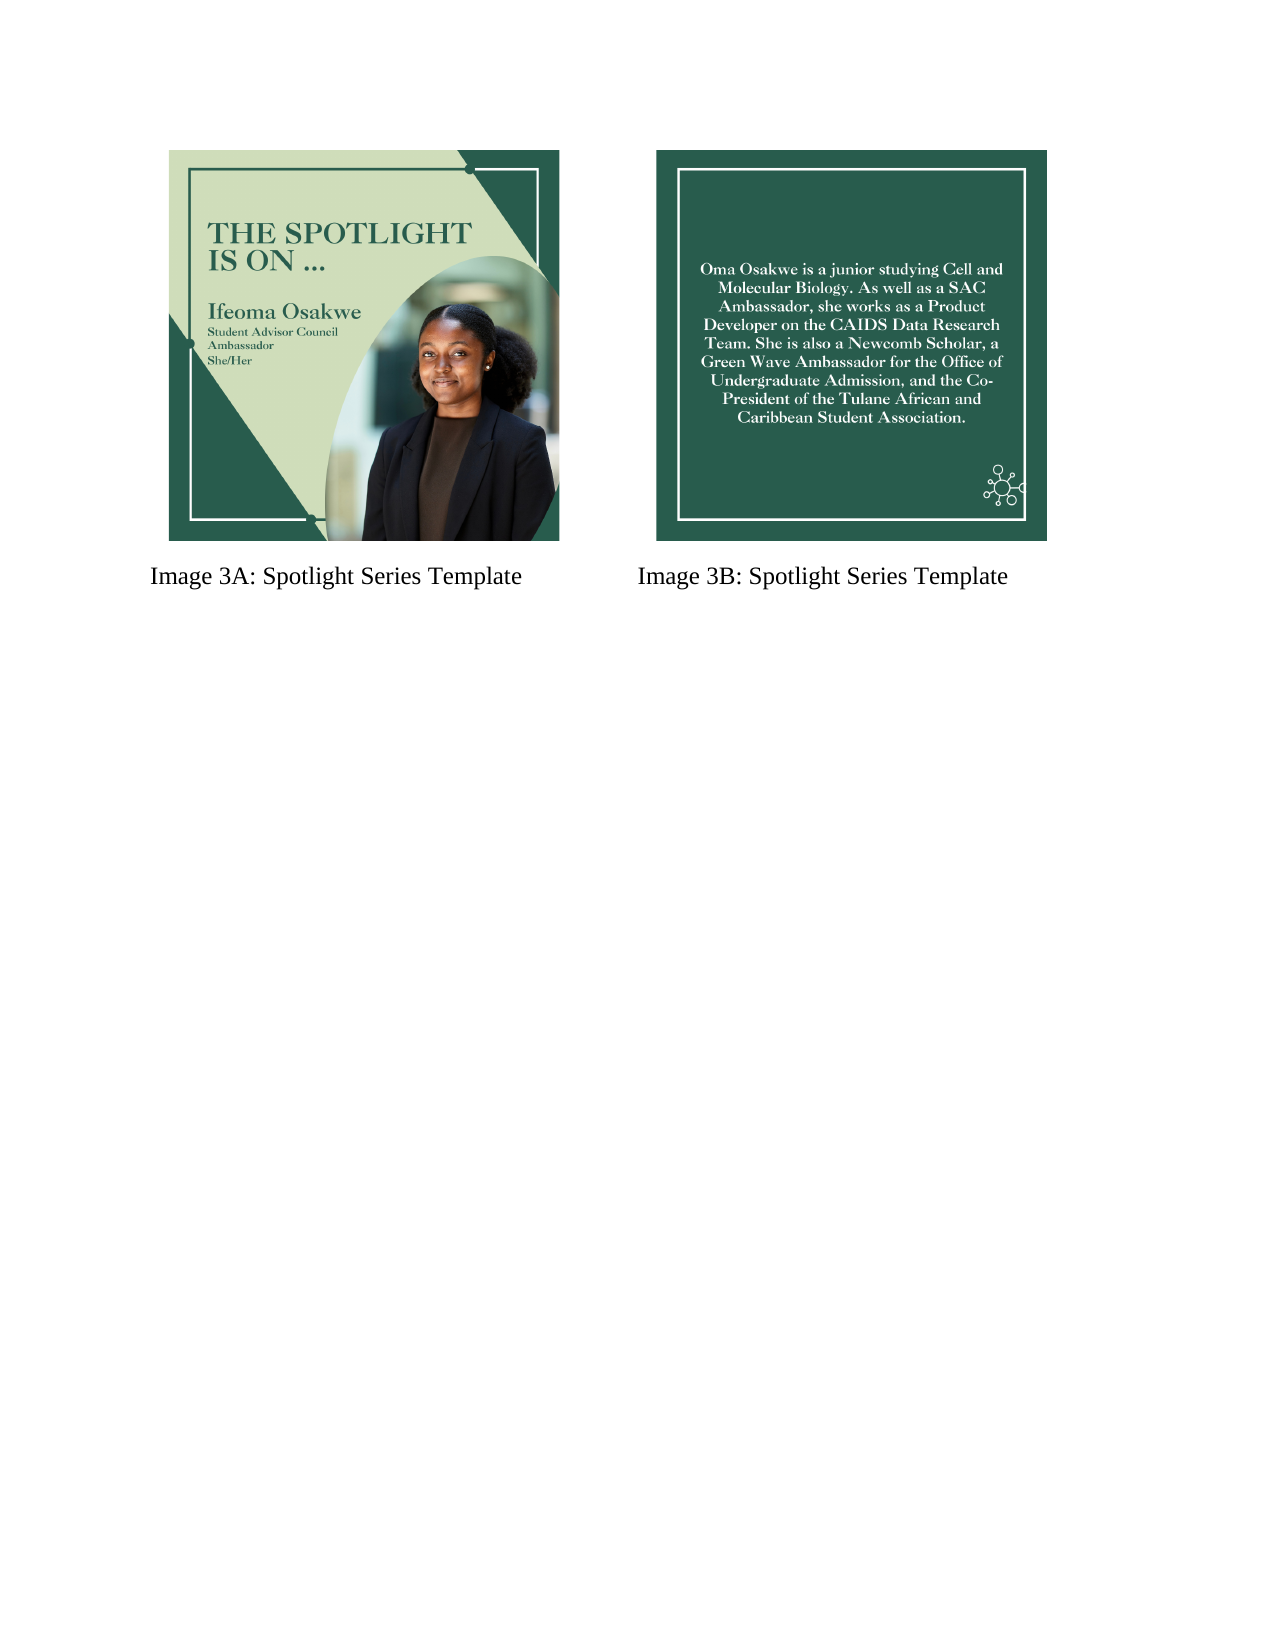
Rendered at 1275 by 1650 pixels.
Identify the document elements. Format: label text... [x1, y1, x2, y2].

table_header Image 3B: Spotlight Series Template [626, 150, 1114, 603]
picture [168, 150, 560, 541]
table_header Image 3A: Spotlight Series Template [139, 150, 626, 603]
picture [656, 150, 1047, 541]
